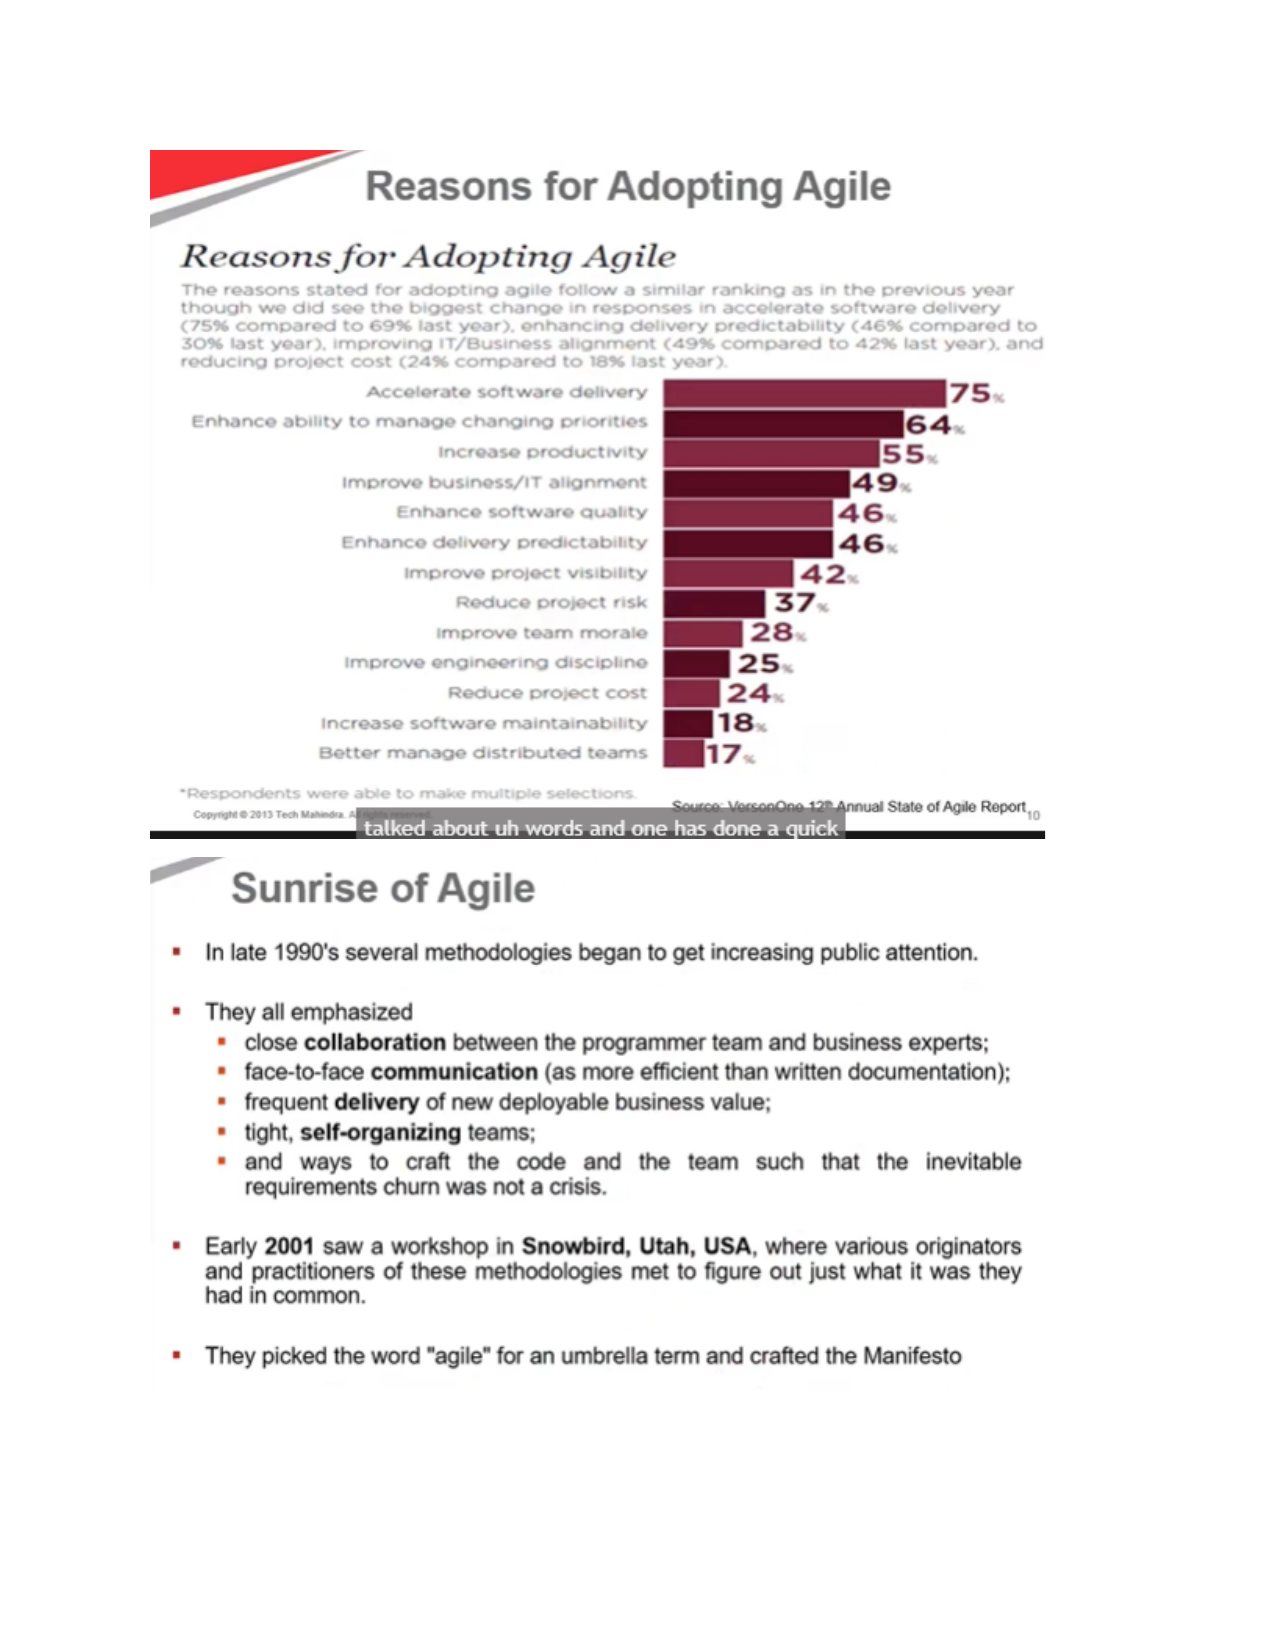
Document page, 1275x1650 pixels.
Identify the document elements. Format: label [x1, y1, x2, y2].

picture [150, 857, 1044, 1391]
picture [150, 150, 1046, 839]
